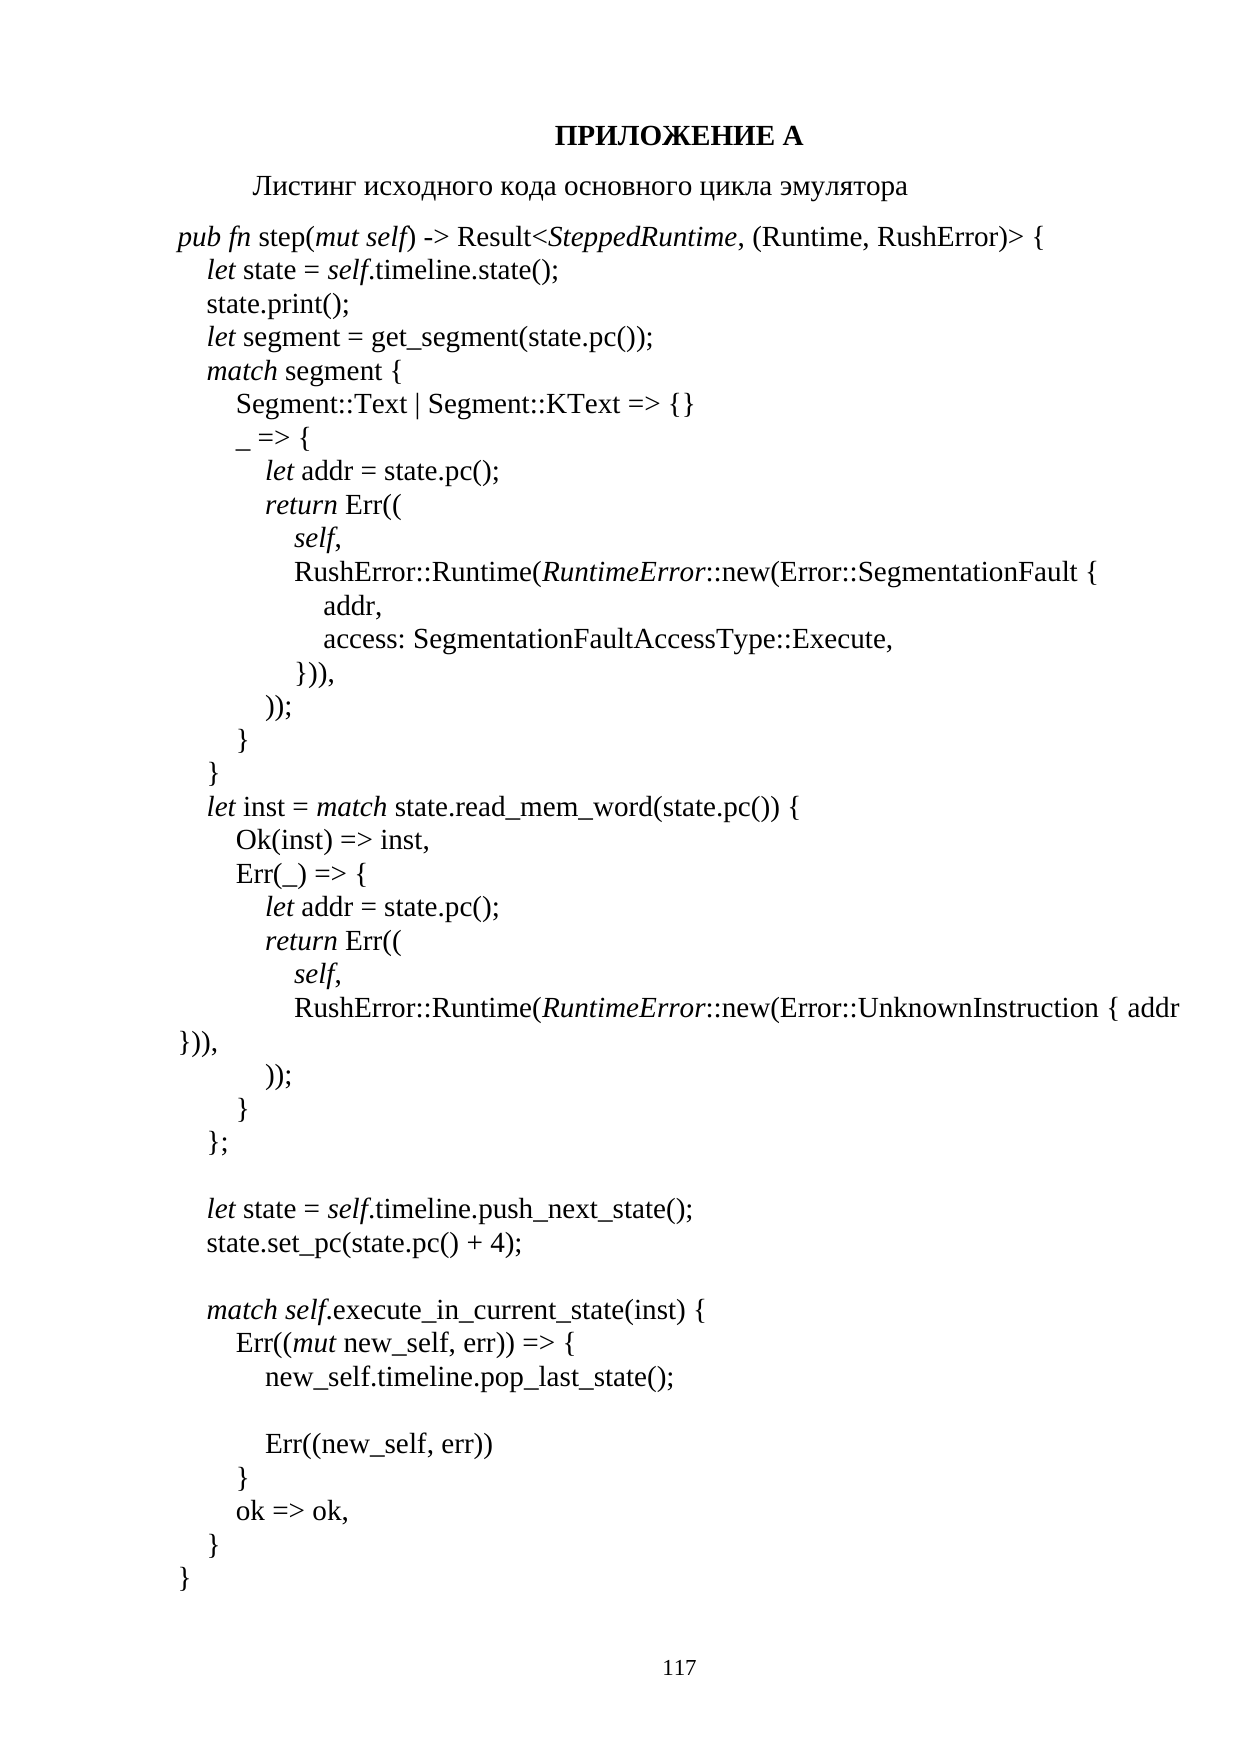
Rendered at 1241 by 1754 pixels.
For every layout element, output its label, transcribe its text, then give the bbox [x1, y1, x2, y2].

text pub fn step(mut self) -> Result<SteppedRuntime, (Runtime, RushError)> { let state = self.timeline.state(); state.print(); let segment = get_segment(state.pc()); match segment { Segment::Text | Segment::KText => {} _ => { let addr = state.pc(); return Err(( self, RushError::Runtime(RuntimeError::new(Error::SegmentationFault { addr, access: SegmentationFaultAccessType::Execute, })), )); } } let inst = match state.read_mem_word(state.pc()) { Ok(inst) => inst, Err(_) => { let addr = state.pc(); return Err(( self, RushError::Runtime(RuntimeError::new(Error::UnknownInstruction { addr })), )); } }; let state = self.timeline.push_next_state(); state.set_pc(state.pc() + 4); match self.execute_in_current_state(inst) { Err((mut new_self, err)) => { new_self.timeline.pop_last_state(); Err((new_self, err)) } ok => ok, } } [177, 219, 1181, 1594]
text ПРИЛОЖЕНИЕ А [177, 118, 1181, 152]
text Листинг исходного кода основного цикла эмулятора [177, 168, 1181, 202]
